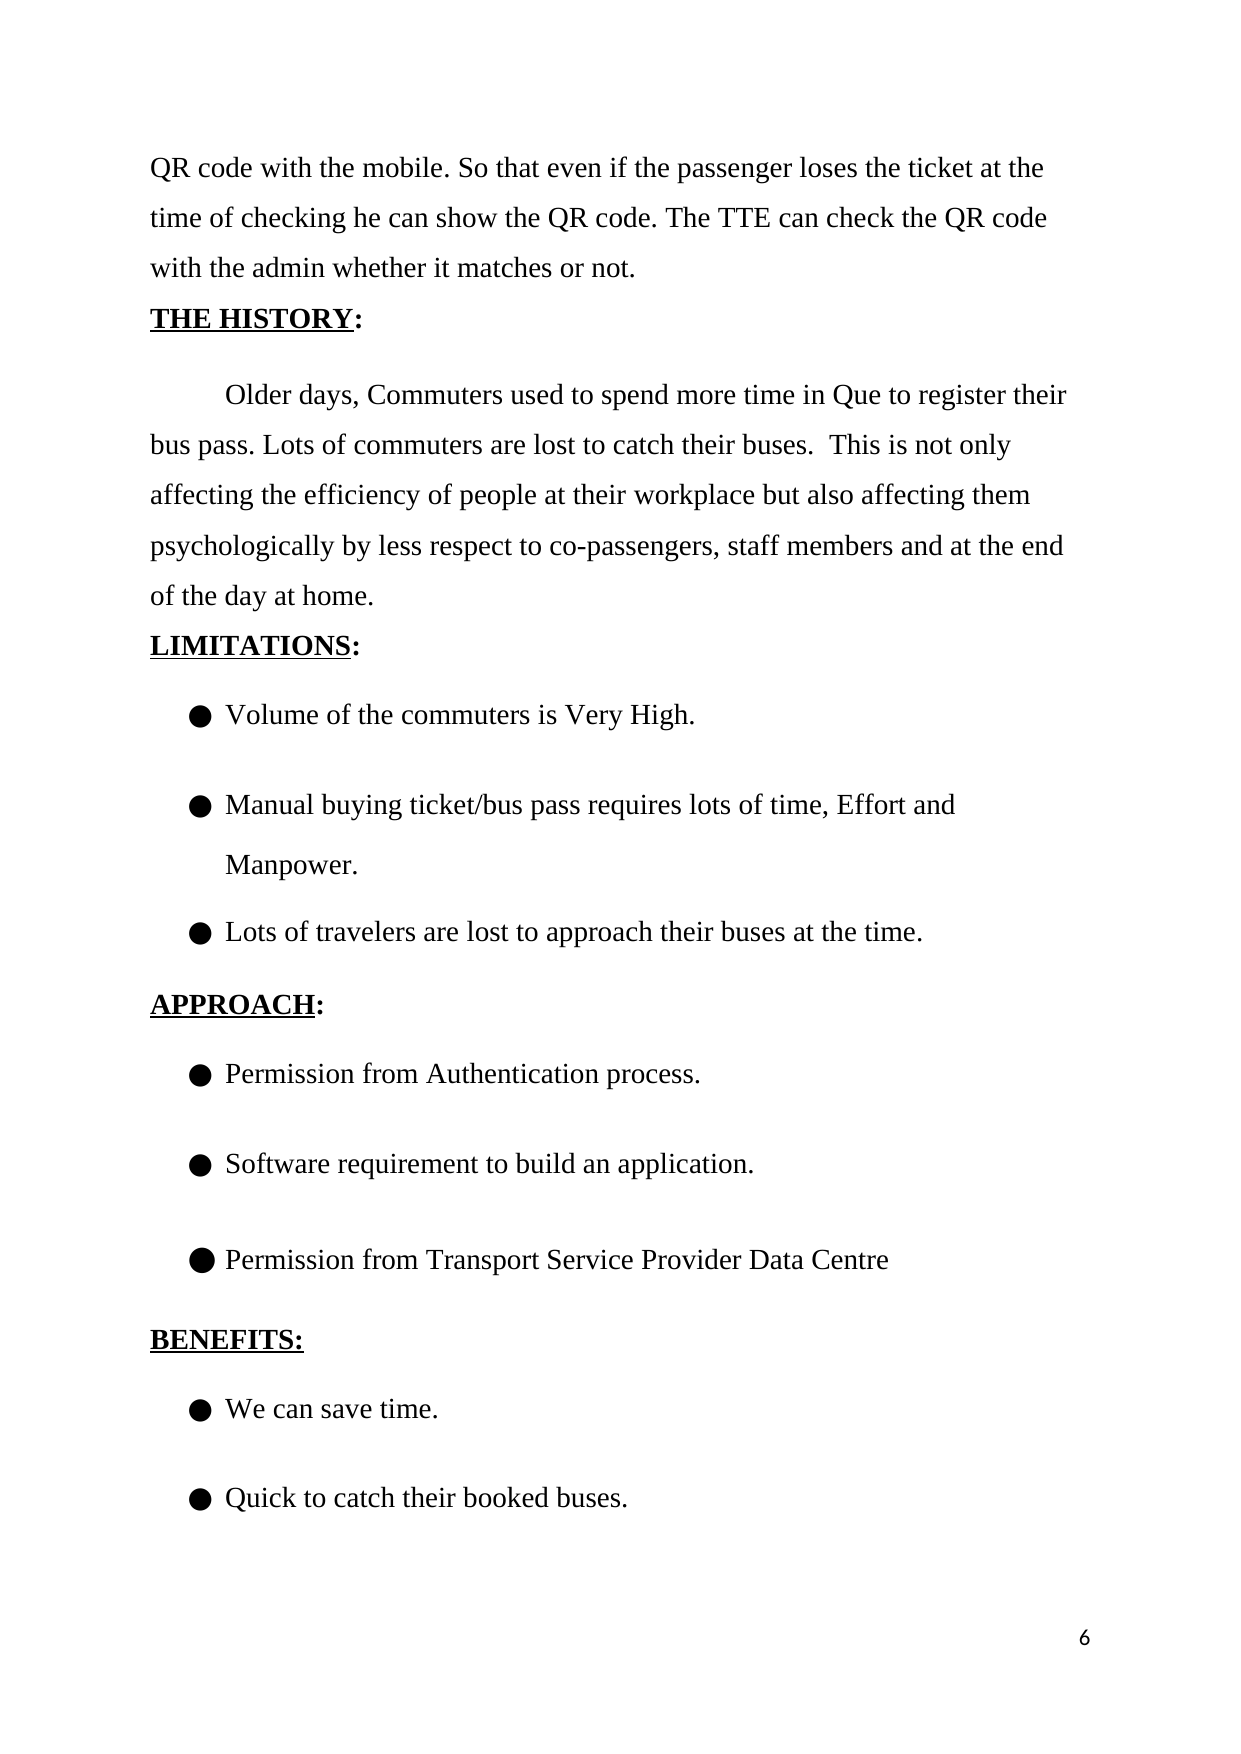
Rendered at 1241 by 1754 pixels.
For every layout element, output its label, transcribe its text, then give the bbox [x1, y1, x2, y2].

list Manual buying ticket/bus pass requires lots of time, Effort and Manpower. [187, 771, 1090, 881]
text THE HISTORY: [150, 301, 1090, 334]
list Lots of travelers are lost to approach their buses at the time. [187, 898, 1090, 958]
text APPROACH: [150, 987, 1090, 1021]
text Older days, Commuters used to spend more time in Que to register their bus pass. Lots of commuters are lost to catch their buses. This is not only affecting the efficiency of people at their workplace but also affecting them psychologically by less respect to co-passengers, staff members and at the end of the day at home. [150, 377, 1090, 612]
list We can save time. [187, 1375, 1090, 1435]
list Software requirement to build an application. [187, 1130, 1090, 1190]
list Permission from Transport Service Provider Data Centre [187, 1220, 1090, 1288]
list Permission from Authentication process. [187, 1040, 1090, 1100]
text BENEFITS: [150, 1322, 1090, 1356]
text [150, 150, 1090, 284]
list Quick to catch their booked buses. [187, 1465, 1090, 1524]
text LIMITATIONS: [150, 628, 1090, 662]
list Volume of the commuters is Very High. [187, 681, 1090, 741]
